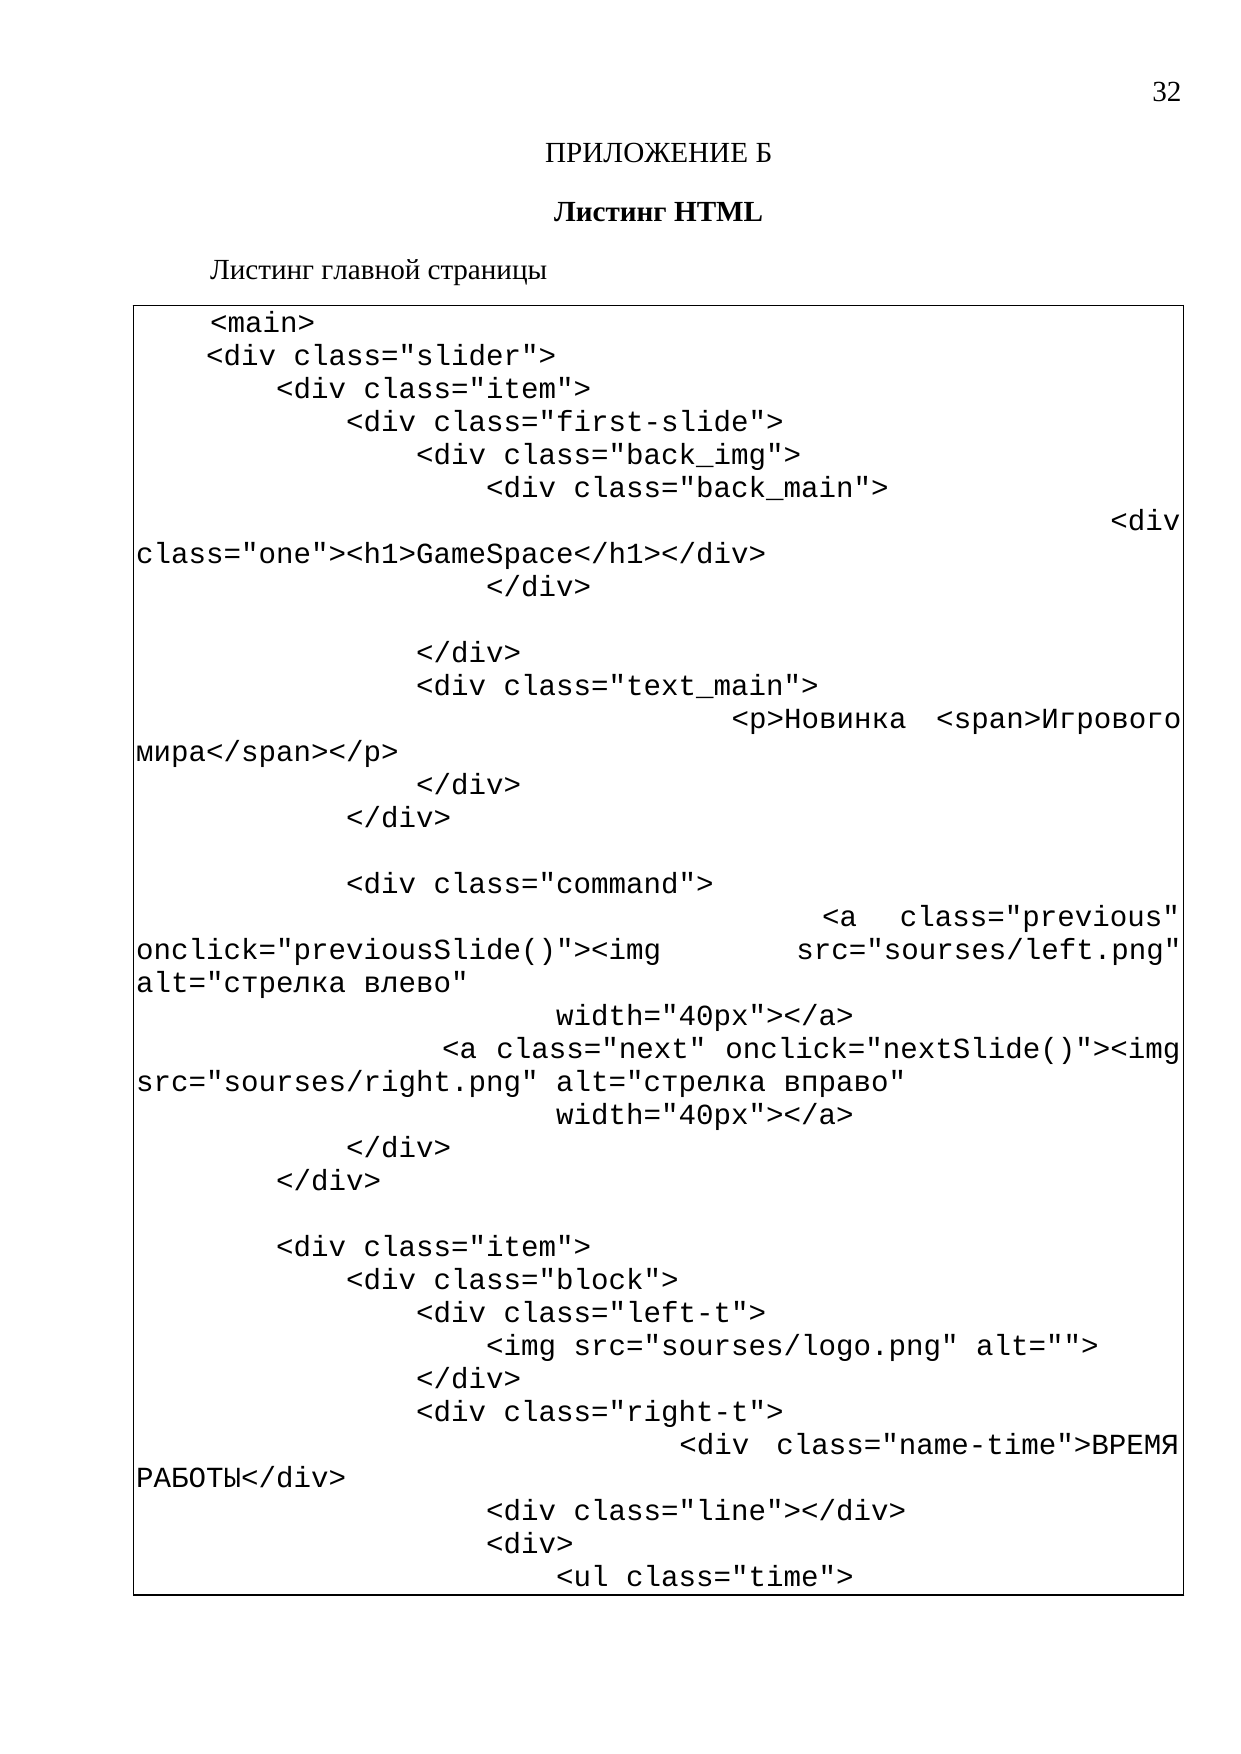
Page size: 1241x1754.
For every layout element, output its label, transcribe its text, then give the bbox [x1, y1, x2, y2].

text <div class="text_main"> [136, 671, 1181, 704]
text </div> [136, 1166, 1181, 1199]
text Листинг HTML [136, 194, 1181, 227]
text <div class="line"></div> [136, 1497, 1181, 1529]
text <div class="one"><h1>GameSpace</h1></div> [136, 506, 1181, 572]
text Листинг главной страницы [136, 252, 1181, 286]
text <div class="name-time">ВРЕМЯ РАБОТЫ</div> [136, 1431, 1181, 1497]
text </div> [136, 572, 1181, 605]
text <div class="block"> [136, 1265, 1181, 1298]
text <a class="previous" onclick="previousSlide()"><img src="sourses/left.png" alt="стрелка влево" [136, 902, 1181, 1001]
text <div class="left-t"> [136, 1298, 1181, 1331]
text </div> [136, 803, 1181, 836]
text <div class="first-slide"> [136, 407, 1181, 440]
text <ul class="time"> [136, 1563, 1181, 1594]
text <p>Новинка <span>Игрового мира</span></p> [136, 704, 1181, 770]
text <div class="item"> [136, 1232, 1181, 1265]
text <div class="back_img"> [136, 440, 1181, 473]
text </div> [136, 1133, 1181, 1166]
text <div class="right-t"> [136, 1397, 1181, 1431]
text </div> [136, 770, 1181, 803]
text width="40px"></a> [136, 1001, 1181, 1034]
text <a class="next" onclick="nextSlide()"><img src="sourses/right.png" alt="стрелка вправо" [136, 1034, 1181, 1100]
text <main> [134, 306, 1183, 341]
text ПРИЛОЖЕНИЕ Б [136, 135, 1181, 169]
text width="40px"></a> [136, 1100, 1181, 1133]
text <div class="item"> [136, 374, 1181, 407]
text </div> [136, 1364, 1181, 1397]
text <div class="back_main"> [136, 473, 1181, 506]
text <img src="sourses/logo.png" alt=""> [136, 1331, 1181, 1364]
text </div> [136, 638, 1181, 671]
text <div> [136, 1529, 1181, 1563]
text <div class="slider"> [136, 341, 1181, 374]
text <div class="command"> [136, 869, 1181, 902]
